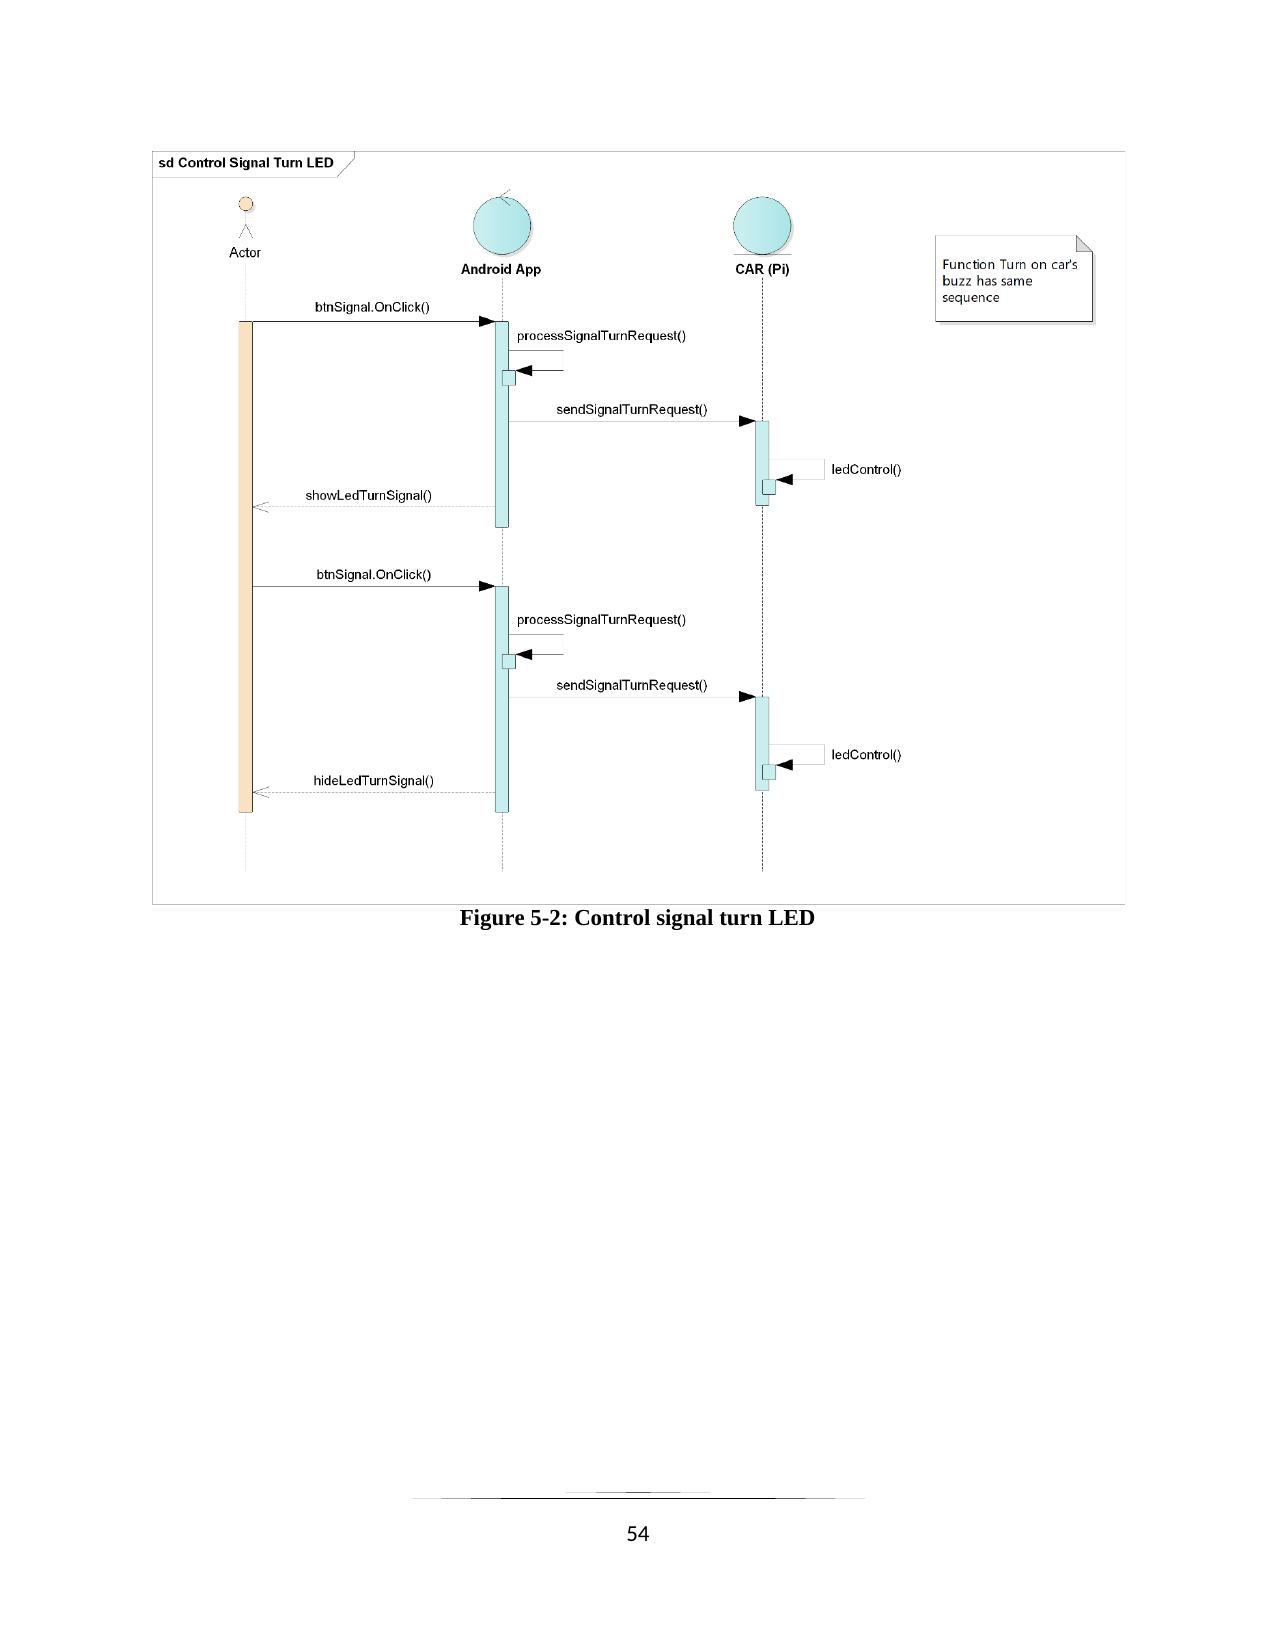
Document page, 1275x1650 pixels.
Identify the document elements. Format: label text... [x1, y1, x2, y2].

text Figure 5-2: Control signal turn LED [150, 905, 1125, 931]
picture [150, 150, 1125, 905]
